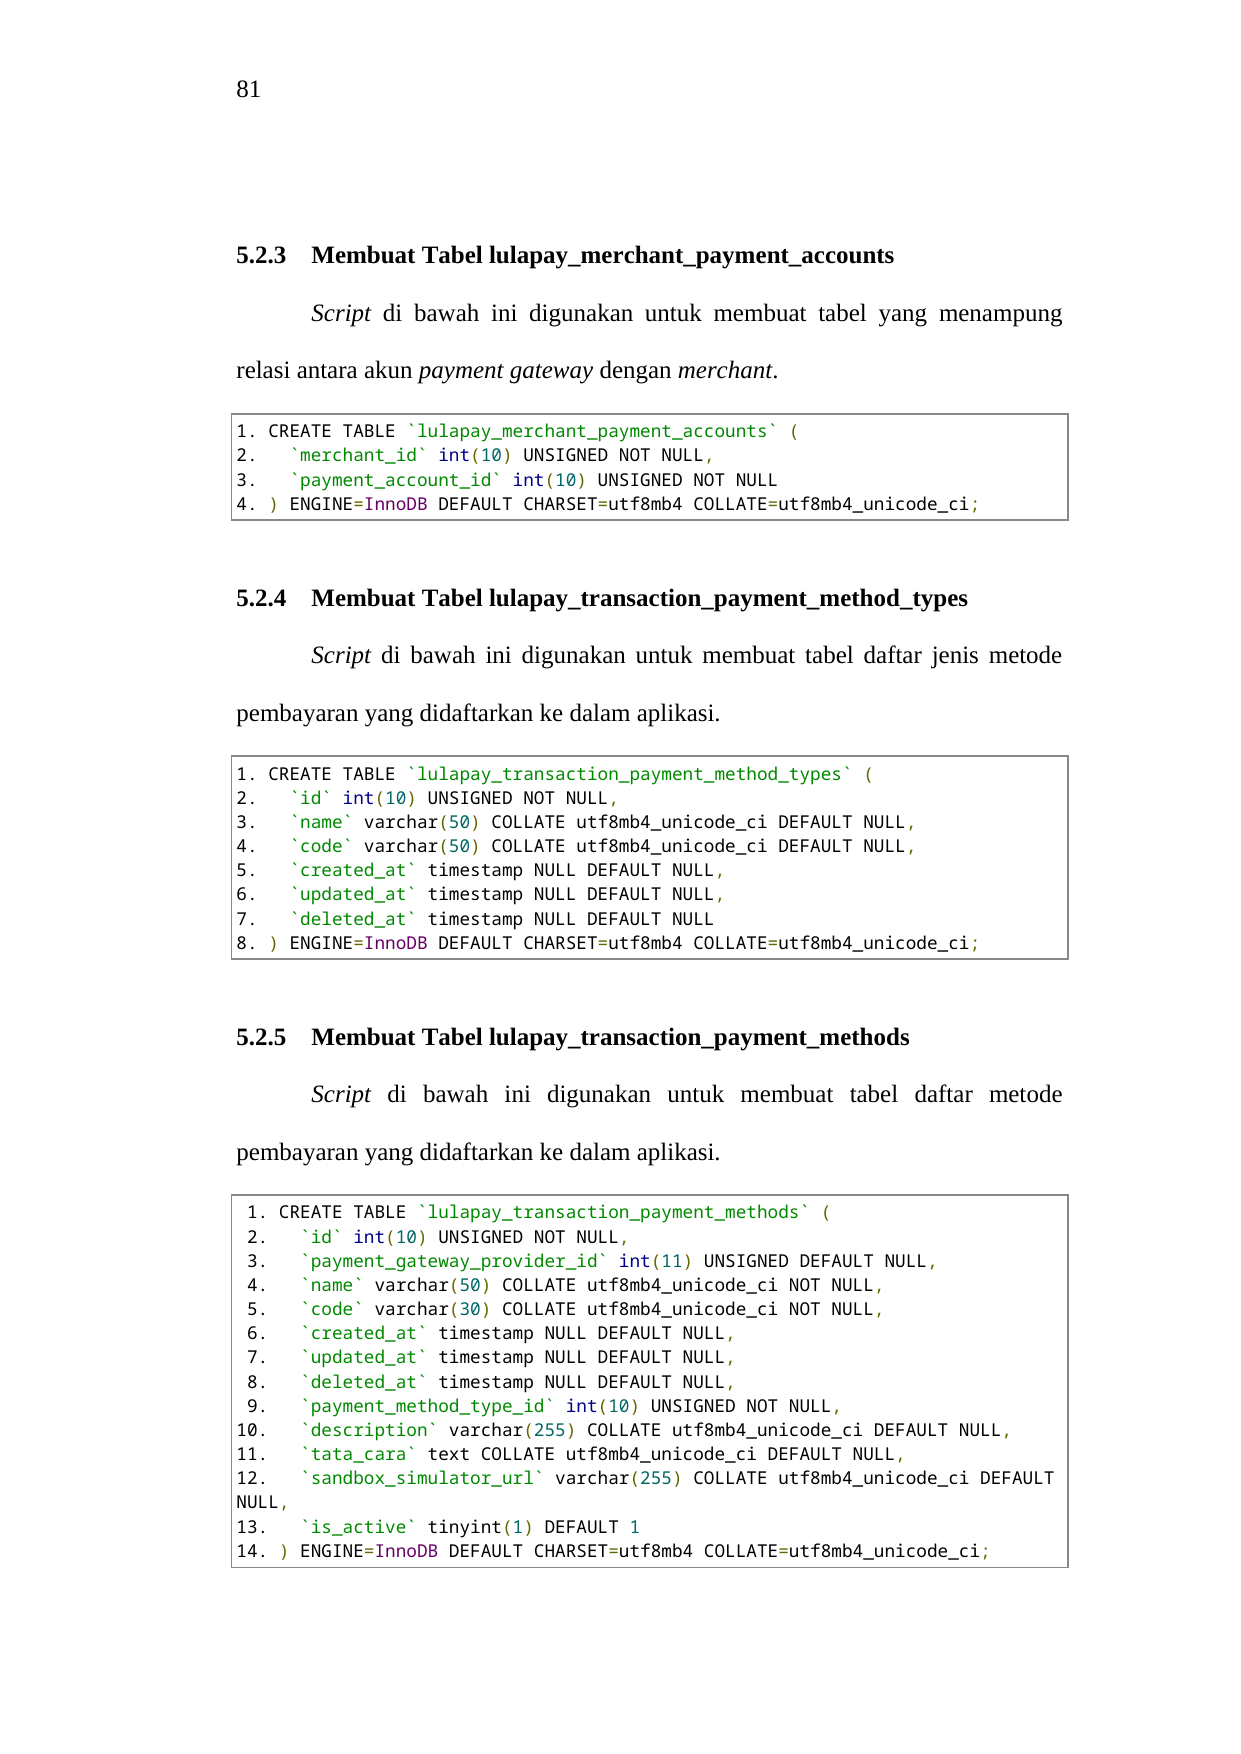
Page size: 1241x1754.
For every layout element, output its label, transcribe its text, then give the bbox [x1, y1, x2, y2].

text 7. `updated_at` timestamp NULL DEFAULT NULL, [236, 1345, 1063, 1369]
text 13. `is_active` tinyint(1) DEFAULT 1 [236, 1514, 1063, 1532]
text 3. `payment_account_id` int(10) UNSIGNED NOT NULL [236, 467, 1063, 485]
subtitle Membuat Tabel lulapay_merchant_payment_accounts [236, 240, 1063, 269]
text 6. `updated_at` timestamp NULL DEFAULT NULL, [236, 882, 1063, 906]
text 12. `sandbox_simulator_url` varchar(255) COLLATE utf8mb4_unicode_ci DEFAULT NULL, [236, 1466, 1063, 1514]
text 2. `id` int(10) UNSIGNED NOT NULL, [236, 785, 1063, 809]
text 2. `merchant_id` int(10) UNSIGNED NOT NULL, [236, 443, 1063, 467]
text 6. `created_at` timestamp NULL DEFAULT NULL, [236, 1321, 1063, 1345]
text 4. ) ENGINE=InnoDB DEFAULT CHARSET=utf8mb4 COLLATE=utf8mb4_unicode_ci; [232, 485, 1067, 519]
text 5. `code` varchar(30) COLLATE utf8mb4_unicode_ci NOT NULL, [236, 1297, 1063, 1321]
text 10. `description` varchar(255) COLLATE utf8mb4_unicode_ci DEFAULT NULL, [236, 1417, 1063, 1442]
text 8. ) ENGINE=InnoDB DEFAULT CHARSET=utf8mb4 COLLATE=utf8mb4_unicode_ci; [232, 924, 1067, 958]
text 14. ) ENGINE=InnoDB DEFAULT CHARSET=utf8mb4 COLLATE=utf8mb4_unicode_ci; [232, 1532, 1067, 1567]
text 2. `id` int(10) UNSIGNED NOT NULL, [236, 1224, 1063, 1248]
text 7. `deleted_at` timestamp NULL DEFAULT NULL [236, 906, 1063, 924]
text 3. `name` varchar(50) COLLATE utf8mb4_unicode_ci DEFAULT NULL, [236, 809, 1063, 833]
text 11. `tata_cara` text COLLATE utf8mb4_unicode_ci DEFAULT NULL, [236, 1442, 1063, 1466]
text 8. `deleted_at` timestamp NULL DEFAULT NULL, [236, 1369, 1063, 1393]
text 4. `name` varchar(50) COLLATE utf8mb4_unicode_ci NOT NULL, [236, 1272, 1063, 1297]
text Script di bawah ini digunakan untuk membuat tabel yang menampung relasi antara akun payment gateway dengan merchant. [236, 298, 1063, 384]
text Script di bawah ini digunakan untuk membuat tabel daftar metode pembayaran yang didaftarkan ke dalam aplikasi. [236, 1079, 1063, 1165]
text 4. `code` varchar(50) COLLATE utf8mb4_unicode_ci DEFAULT NULL, [236, 833, 1063, 858]
text 1. CREATE TABLE `lulapay_transaction_payment_method_types` ( [232, 757, 1067, 785]
text Script di bawah ini digunakan untuk membuat tabel daftar jenis metode pembayaran yang didaftarkan ke dalam aplikasi. [236, 640, 1063, 726]
text 5. `created_at` timestamp NULL DEFAULT NULL, [236, 858, 1063, 882]
text 1. CREATE TABLE `lulapay_merchant_payment_accounts` ( [232, 415, 1067, 443]
text 1. CREATE TABLE `lulapay_transaction_payment_methods` ( [232, 1196, 1067, 1224]
subtitle Membuat Tabel lulapay_transaction_payment_method_types [236, 583, 1063, 611]
text 3. `payment_gateway_provider_id` int(11) UNSIGNED DEFAULT NULL, [236, 1248, 1063, 1272]
text 9. `payment_method_type_id` int(10) UNSIGNED NOT NULL, [236, 1393, 1063, 1417]
subtitle Membuat Tabel lulapay_transaction_payment_methods [236, 1022, 1063, 1050]
